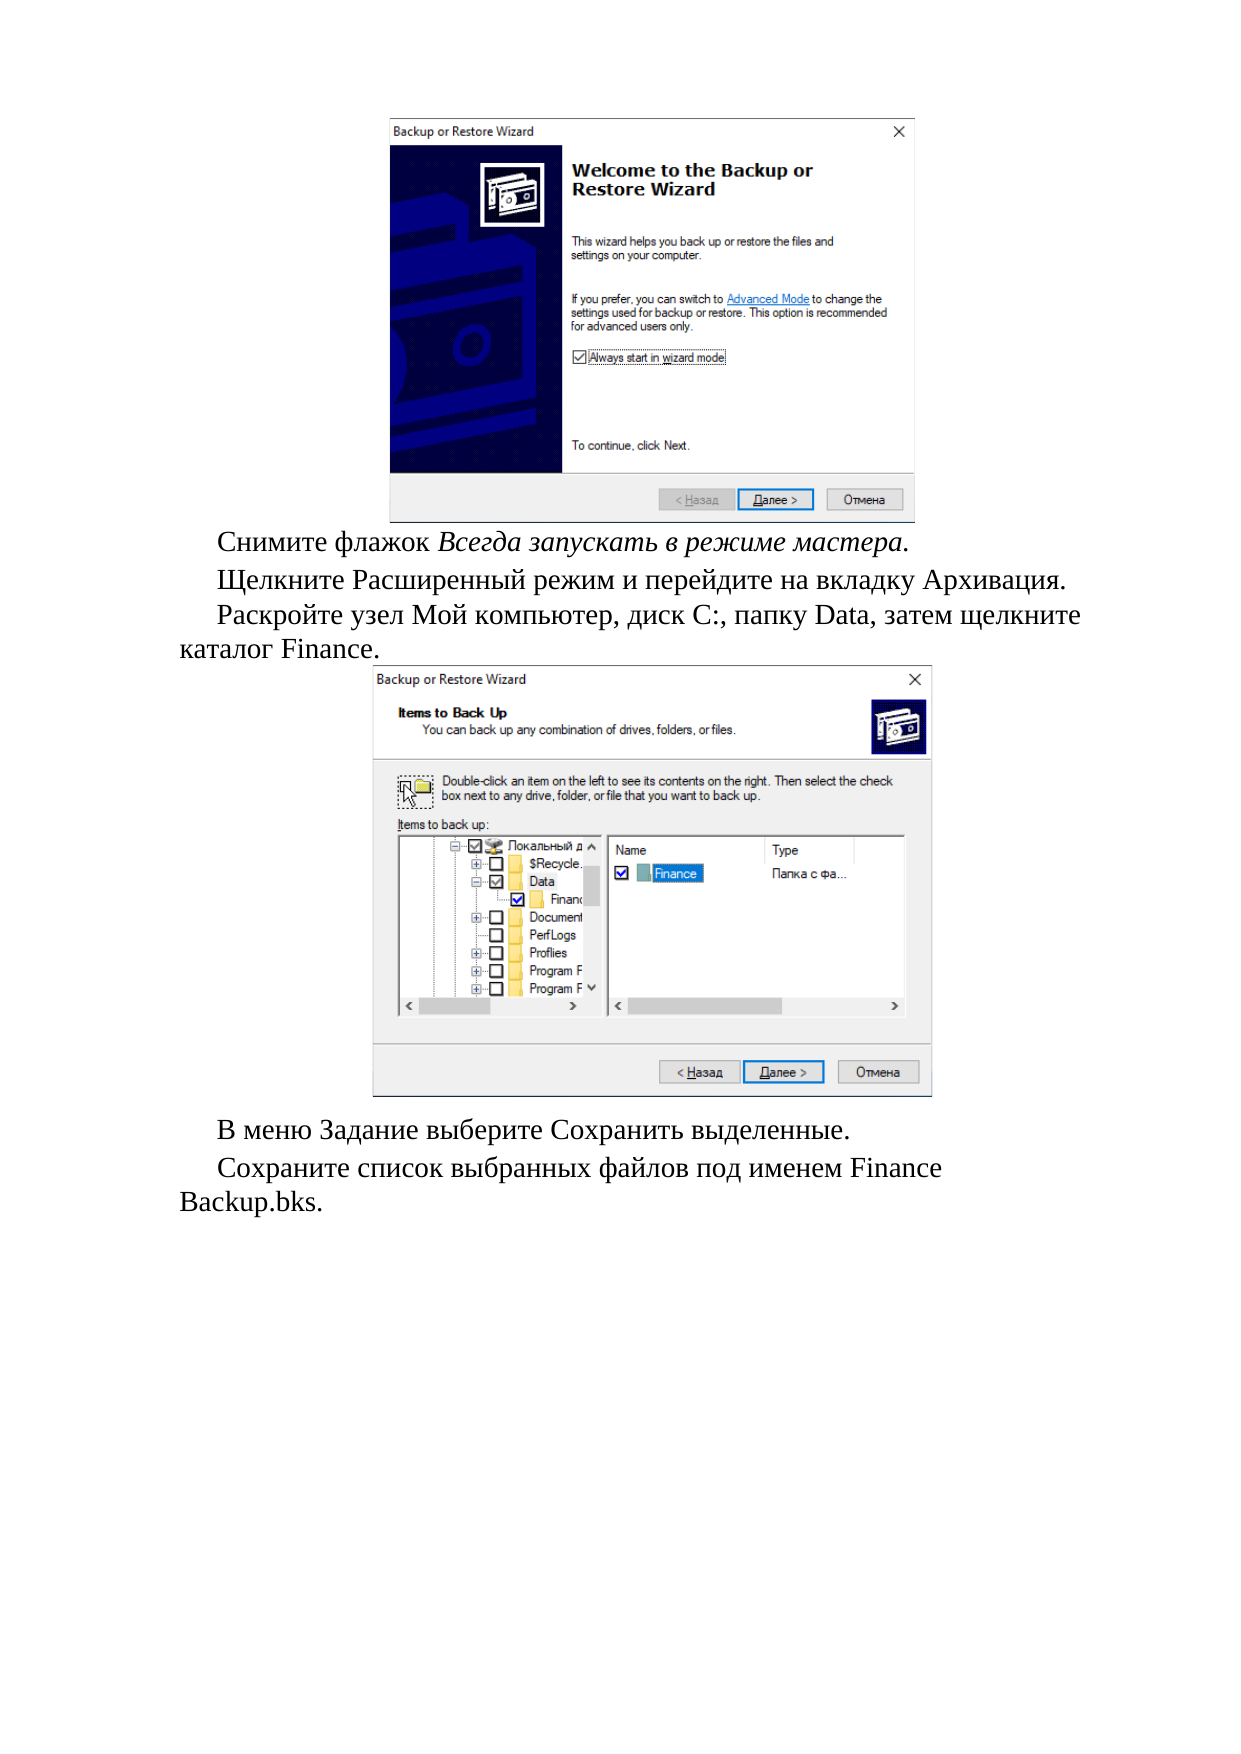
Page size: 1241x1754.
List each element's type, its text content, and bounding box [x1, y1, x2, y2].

text В меню Задание выберите Сохранить выделенные. [216, 1112, 1152, 1146]
text Снимите флажок Всегда запускать в режиме мастера. [217, 524, 1152, 558]
picture [389, 118, 915, 523]
text Сохраните список выбранных файлов под именем Finance Backup.bks. [179, 1150, 1088, 1217]
text Раскройте узел Мой компьютер, диск С:, папку Data, затем щелкните каталог Finance. [179, 597, 1088, 664]
text Щелкните Расширенный режим и перейдите на вкладку Архивация. [179, 562, 1089, 596]
picture [372, 665, 933, 1097]
